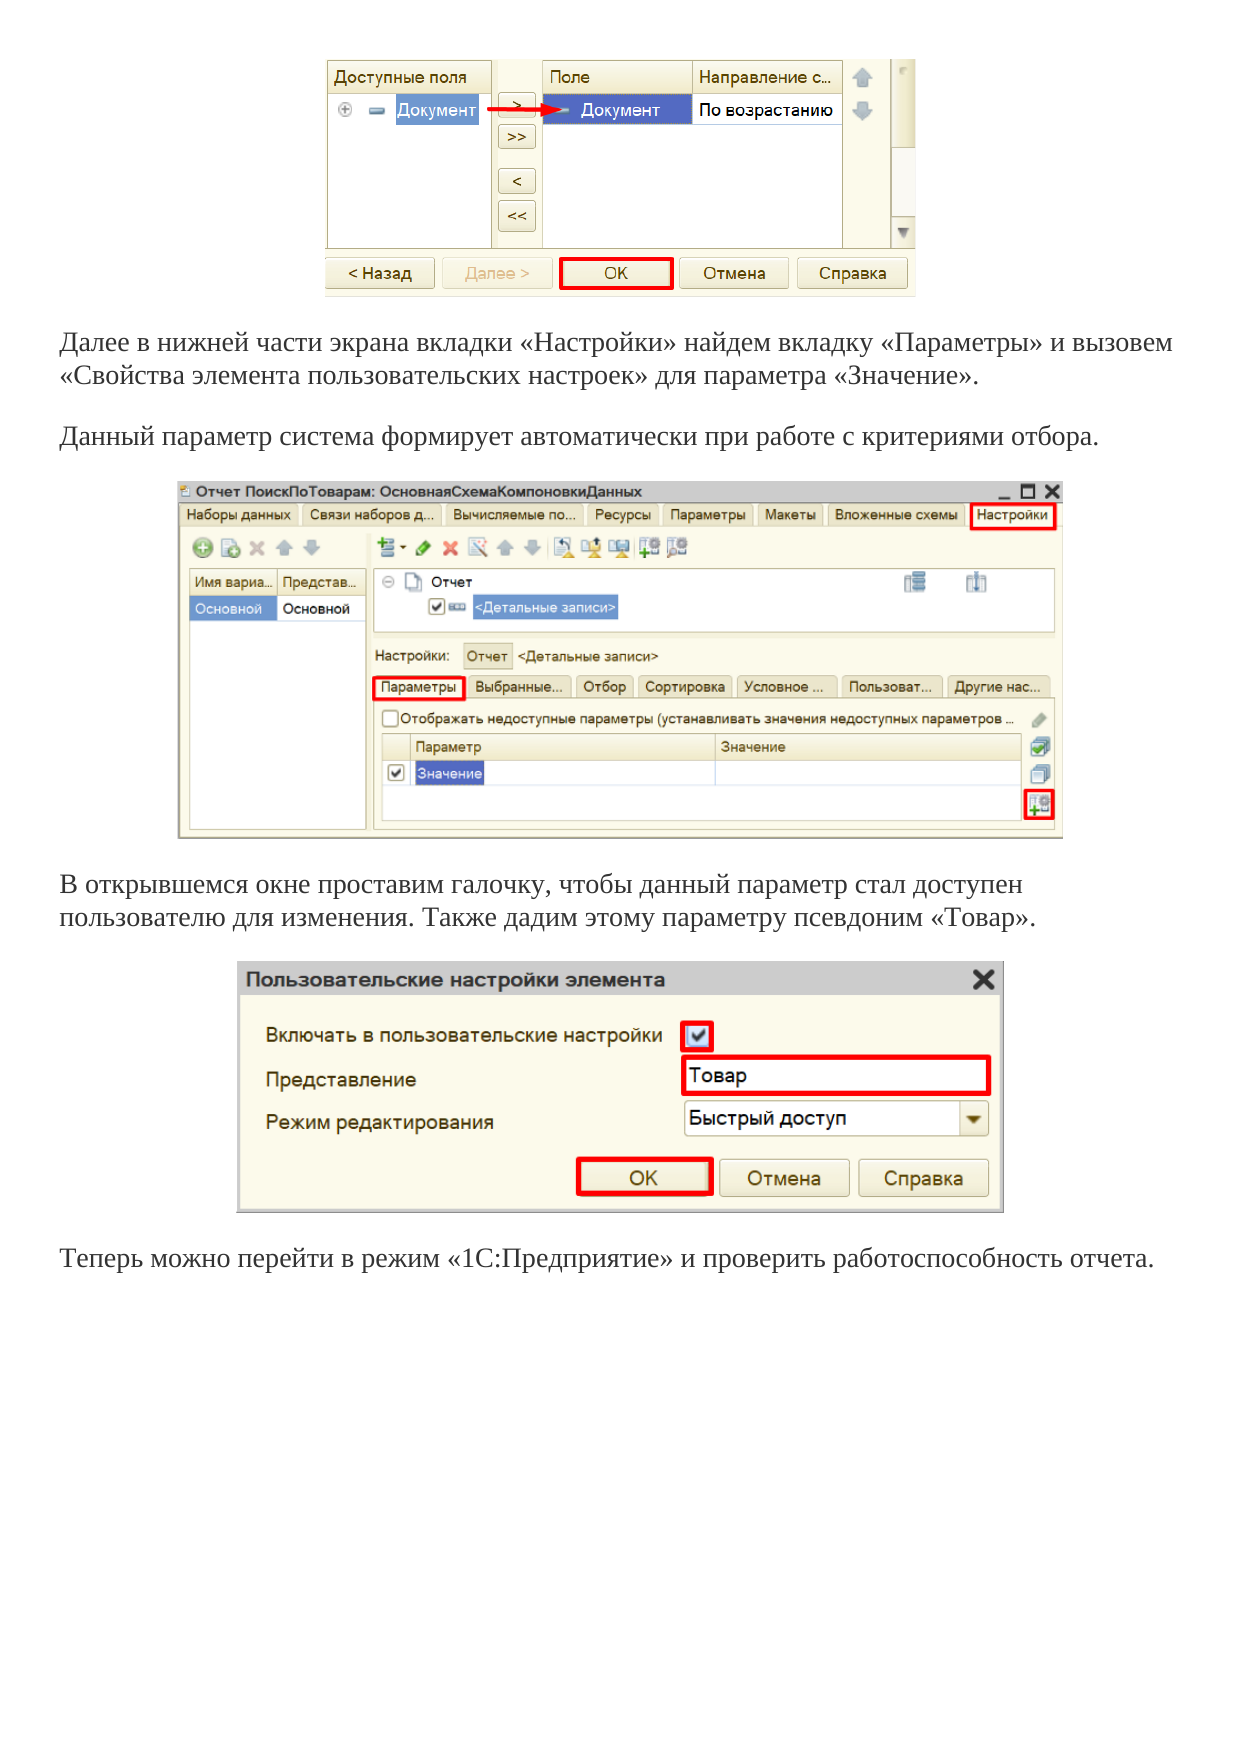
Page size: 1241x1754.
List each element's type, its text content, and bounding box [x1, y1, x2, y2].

picture [177, 481, 1063, 839]
text Далее в нижней части экрана вкладки «Настройки» найдем вкладку «Параметры» и вызовем «Свойства элемента пользовательских настроек» для параметра «Значение». [59, 326, 1181, 390]
picture [236, 961, 1004, 1213]
text Данный параметр система формирует автоматически при работе с критериями отбора. [59, 419, 1181, 452]
text В открывшемся окне проставим галочку, чтобы данный параметр стал доступен пользователю для изменения. Также дадим этому параметру псевдоним «Товар». [59, 867, 1181, 932]
text Теперь можно перейти в режим «1С:Предприятие» и проверить работоспособность отчета. [59, 1241, 1181, 1274]
picture [325, 59, 916, 297]
